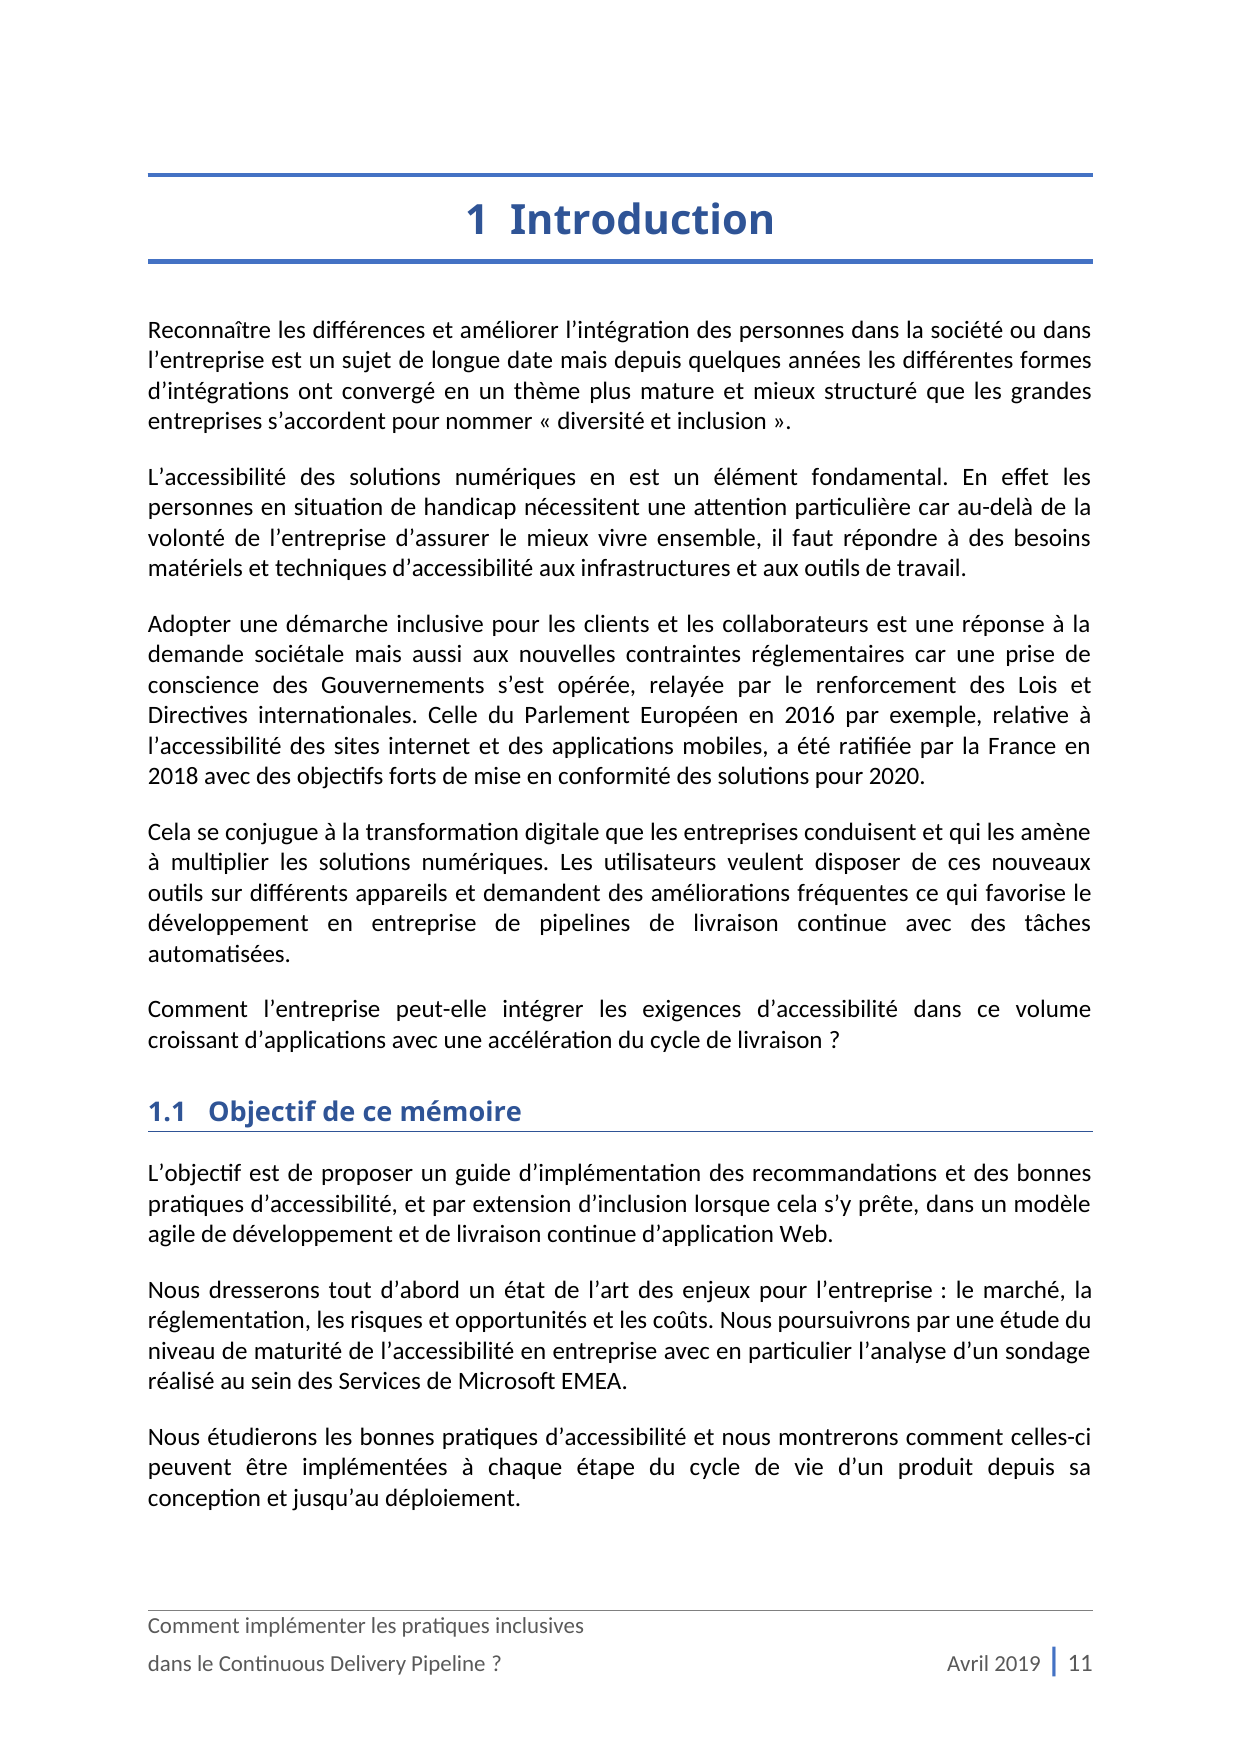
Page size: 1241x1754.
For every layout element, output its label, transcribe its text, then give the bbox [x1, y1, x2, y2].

text Cela se conjugue à la transformation digitale que les entreprises conduisent et qui les amène à multiplier les solutions numériques. Les utilisateurs veulent disposer de ces nouveaux outils sur différents appareils et demandent des améliorations fréquentes ce qui favorise le développement en entreprise de pipelines de livraison continue avec des tâches automatisées. [148, 816, 1093, 969]
text Reconnaître les différences et améliorer l’intégration des personnes dans la société ou dans l’entreprise est un sujet de longue date mais depuis quelques années les différentes formes d’intégrations ont convergé en un thème plus mature et mieux structuré que les grandes entreprises s’accordent pour nommer « diversité et inclusion ». [148, 314, 1093, 436]
subtitle Introduction [148, 177, 1093, 259]
text Nous dresserons tout d’abord un état de l’art des enjeux pour l’entreprise : le marché, la réglementation, les risques et opportunités et les coûts. Nous poursuivrons par une étude du niveau de maturité de l’accessibilité en entreprise avec en particulier l’analyse d’un sondage réalisé au sein des Services de Microsoft EMEA. [148, 1274, 1093, 1396]
text L’accessibilité des solutions numériques en est un élément fondamental. En effet les personnes en situation de handicap nécessitent une attention particulière car au-delà de la volonté de l’entreprise d’assurer le mieux vivre ensemble, il faut répondre à des besoins matériels et techniques d’accessibilité aux infrastructures et aux outils de travail. [148, 461, 1093, 583]
subtitle Objectif de ce mémoire [148, 1092, 1093, 1131]
text Comment l’entreprise peut-elle intégrer les exigences d’accessibilité dans ce volume croissant d’applications avec une accélération du cycle de livraison ? [148, 994, 1093, 1055]
text L’objectif est de proposer un guide d’implémentation des recommandations et des bonnes pratiques d’accessibilité, et par extension d’inclusion lorsque cela s’y prête, dans un modèle agile de développement et de livraison continue d’application Web. [148, 1157, 1093, 1249]
text Adopter une démarche inclusive pour les clients et les collaborateurs est une réponse à la demande sociétale mais aussi aux nouvelles contraintes réglementaires car une prise de conscience des Gouvernements s’est opérée, relayée par le renforcement des Lois et Directives internationales. Celle du Parlement Européen en 2016 par exemple, relative à l’accessibilité des sites internet et des applications mobiles, a été ratifiée par la France en 2018 avec des objectifs forts de mise en conformité des solutions pour 2020. [148, 608, 1093, 791]
text Nous étudierons les bonnes pratiques d’accessibilité et nous montrerons comment celles-ci peuvent être implémentées à chaque étape du cycle de vie d’un produit depuis sa conception et jusqu’au déploiement. [148, 1421, 1093, 1512]
